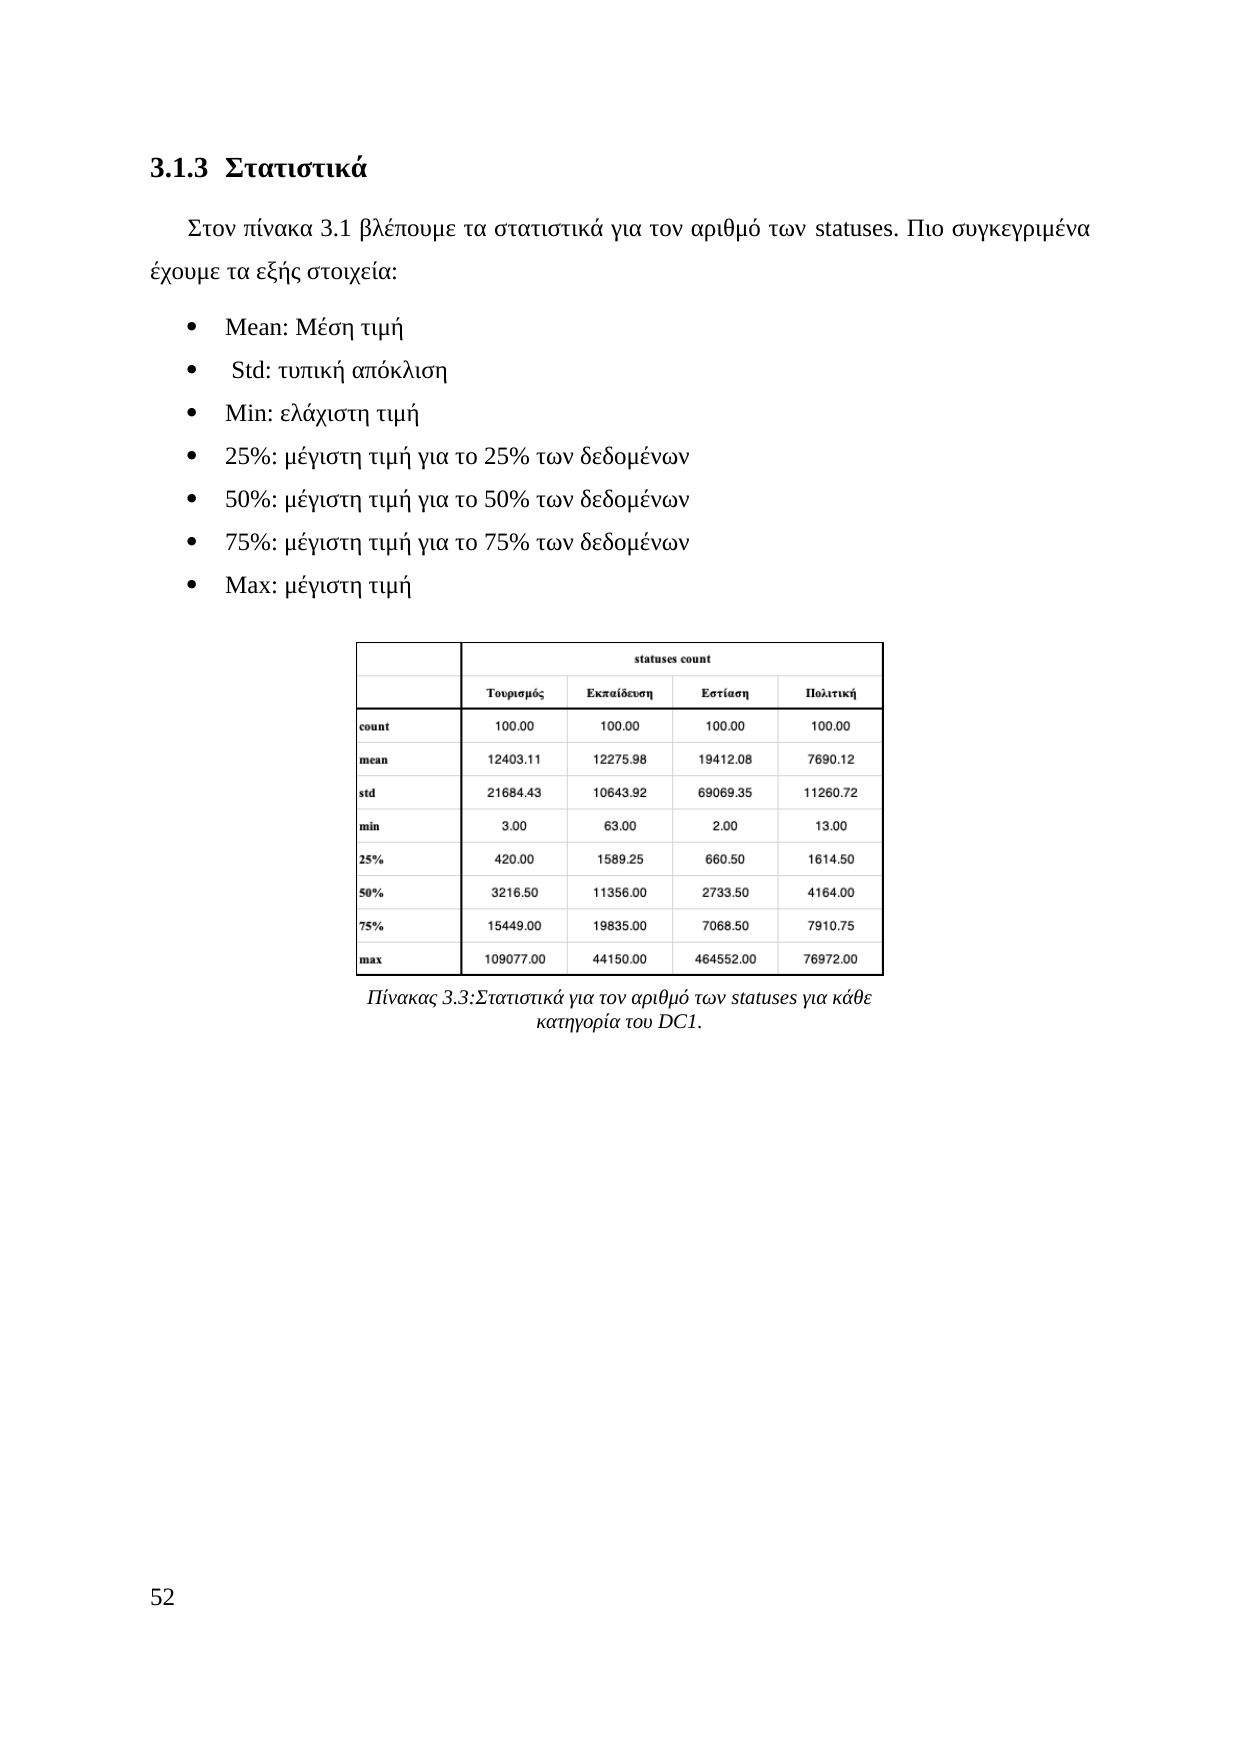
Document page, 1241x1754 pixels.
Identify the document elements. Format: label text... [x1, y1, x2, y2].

picture [356, 642, 884, 976]
list Mean: Μέση τιμή [187, 312, 1090, 340]
subtitle Στατιστικά [150, 150, 1090, 183]
list Std: τυπική απόκλιση [187, 355, 1090, 383]
list Min: ελάχιστη τιμή [187, 398, 1090, 427]
list 75%: μέγιστη τιμή για το 75% των δεδομένων [187, 527, 1090, 556]
list 25%: μέγιστη τιμή για το 25% των δεδομένων [187, 441, 1090, 470]
text Στον πίνακα 3.1 βλέπουμε τα στατιστικά για τον αριθμό των statuses. Πιο συγκεγριμένα έχουμε τα εξής στοιχεία: [150, 213, 1090, 285]
list Max: μέγιστη τιμή [187, 570, 1090, 599]
list 50%: μέγιστη τιμή για το 50% των δεδομένων [187, 484, 1090, 513]
